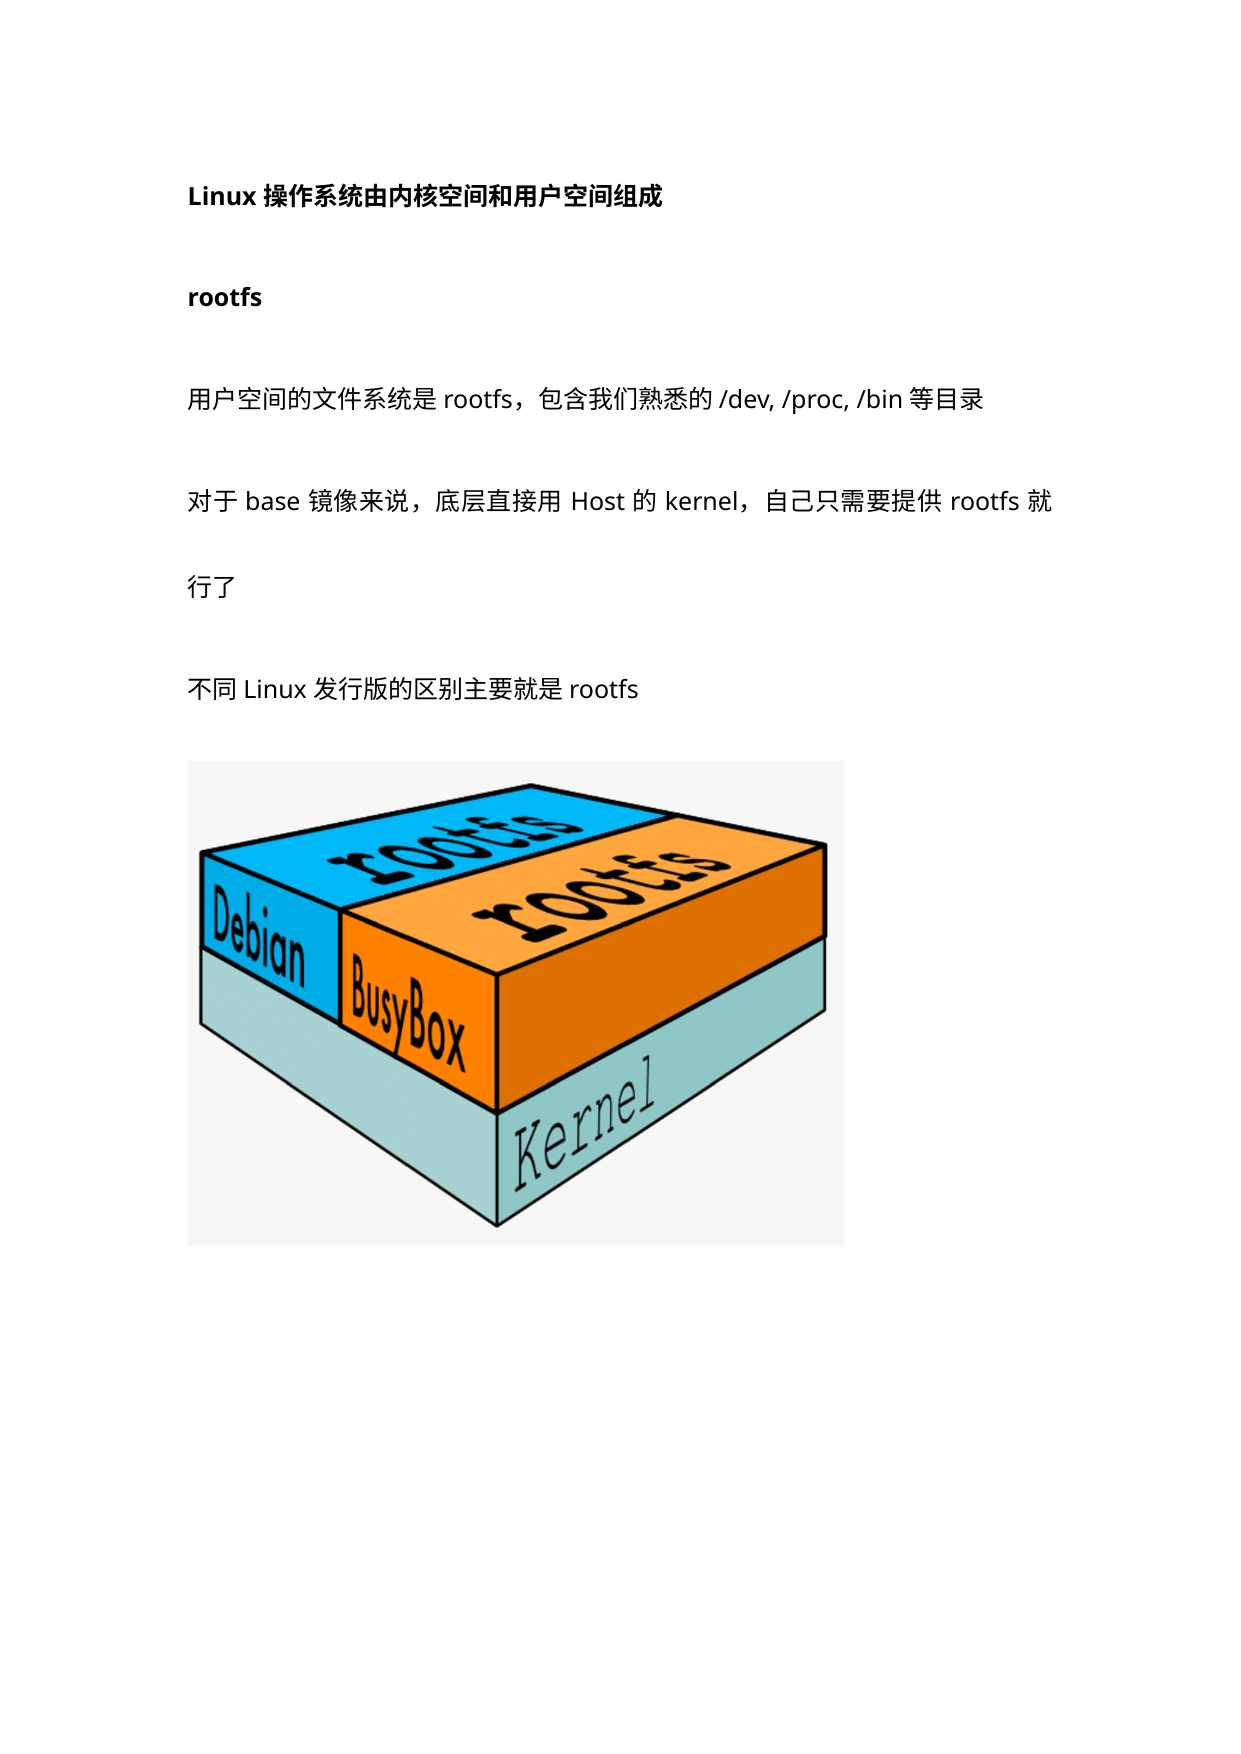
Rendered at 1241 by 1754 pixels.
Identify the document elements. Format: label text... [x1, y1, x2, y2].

picture [187, 761, 844, 1246]
text 用户空间的文件系统是 rootfs，包含我们熟悉的 /dev, /proc, /bin 等目录 [187, 365, 1053, 430]
text Linux 操作系统由内核空间和用户空间组成 [187, 162, 1053, 227]
text rootfs [187, 264, 1053, 329]
text 不同 Linux 发行版的区别主要就是 rootfs [187, 655, 1053, 720]
text 对于 base 镜像来说，底层直接用 Host 的 kernel，自己只需要提供 rootfs 就行了 [187, 467, 1053, 618]
